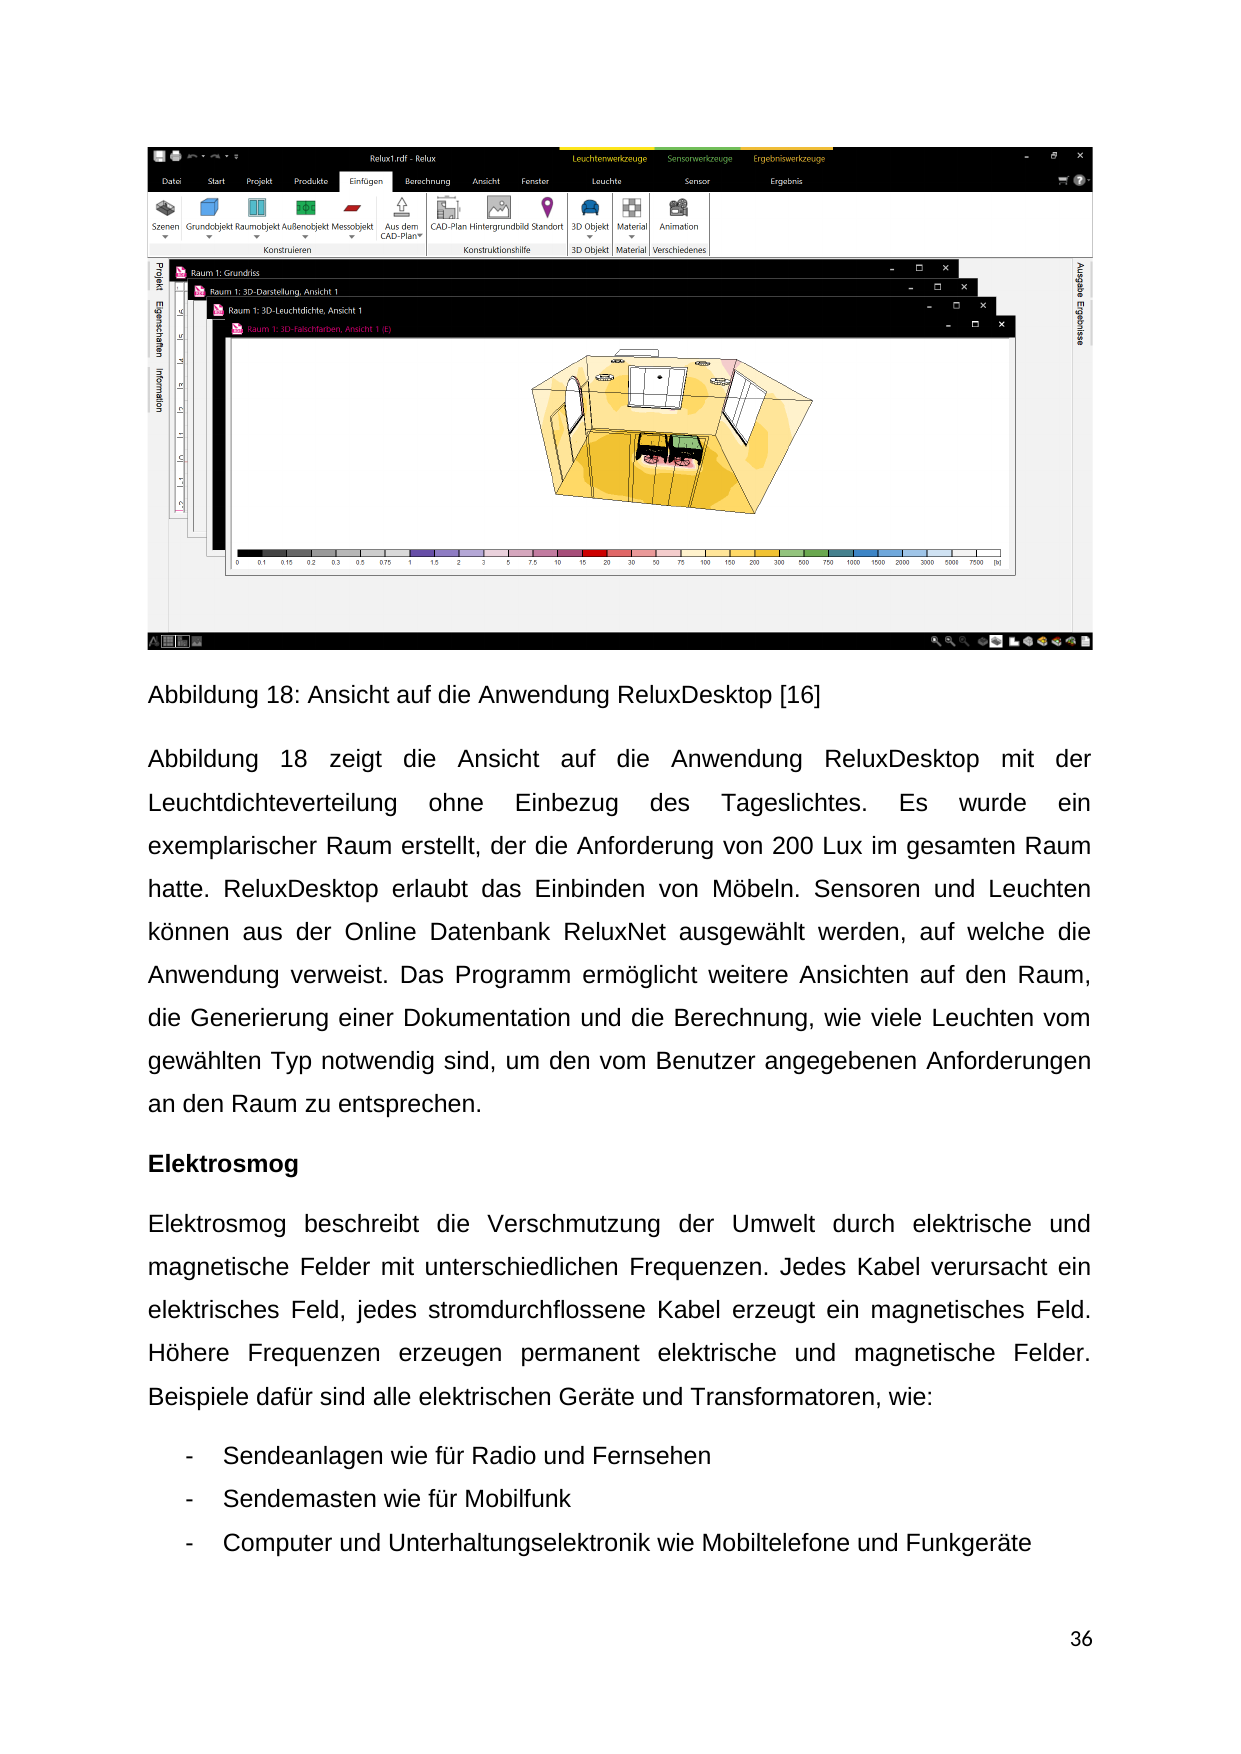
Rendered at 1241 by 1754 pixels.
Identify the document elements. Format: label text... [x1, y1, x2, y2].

list Computer und Unterhaltungselektronik wie Mobiltelefone und Funkgeräte [185, 1528, 1093, 1556]
text Elektrosmog [148, 1149, 1093, 1178]
text Abbildung 18: Ansicht auf die Anwendung ReluxDesktop [16] [148, 681, 1093, 709]
list Sendemasten wie für Mobilfunk [185, 1484, 1093, 1513]
list Sendeanlagen wie für Radio und Fernsehen [185, 1441, 1093, 1470]
picture [147, 147, 1093, 650]
text Abbildung 18 zeigt die Ansicht auf die Anwendung ReluxDesktop mit der Leuchtdichteverteilung ohne Einbezug des Tageslichtes. Es wurde ein exemplarischer Raum erstellt, der die Anforderung von 200 Lux im gesamten Raum hatte. ReluxDesktop erlaubt das Einbinden von Möbeln. Sensoren und Leuchten können aus der Online Datenbank ReluxNet ausgewählt werden, auf welche die Anwendung verweist. Das Programm ermöglicht weitere Ansichten auf den Raum, die Generierung einer Dokumentation und die Berechnung, wie viele Leuchten vom gewählten Typ notwendig sind, um den vom Benutzer angegebenen Anforderungen an den Raum zu entsprechen. [148, 744, 1093, 1118]
text Elektrosmog beschreibt die Verschmutzung der Umwelt durch elektrische und magnetische Felder mit unterschiedlichen Frequenzen. Jedes Kabel verursacht ein elektrisches Feld, jedes stromdurchflossene Kabel erzeugt ein magnetisches Feld. Höhere Frequenzen erzeugen permanent elektrische und magnetische Felder. Beispiele dafür sind alle elektrischen Geräte und Transformatoren, wie: [148, 1209, 1093, 1410]
